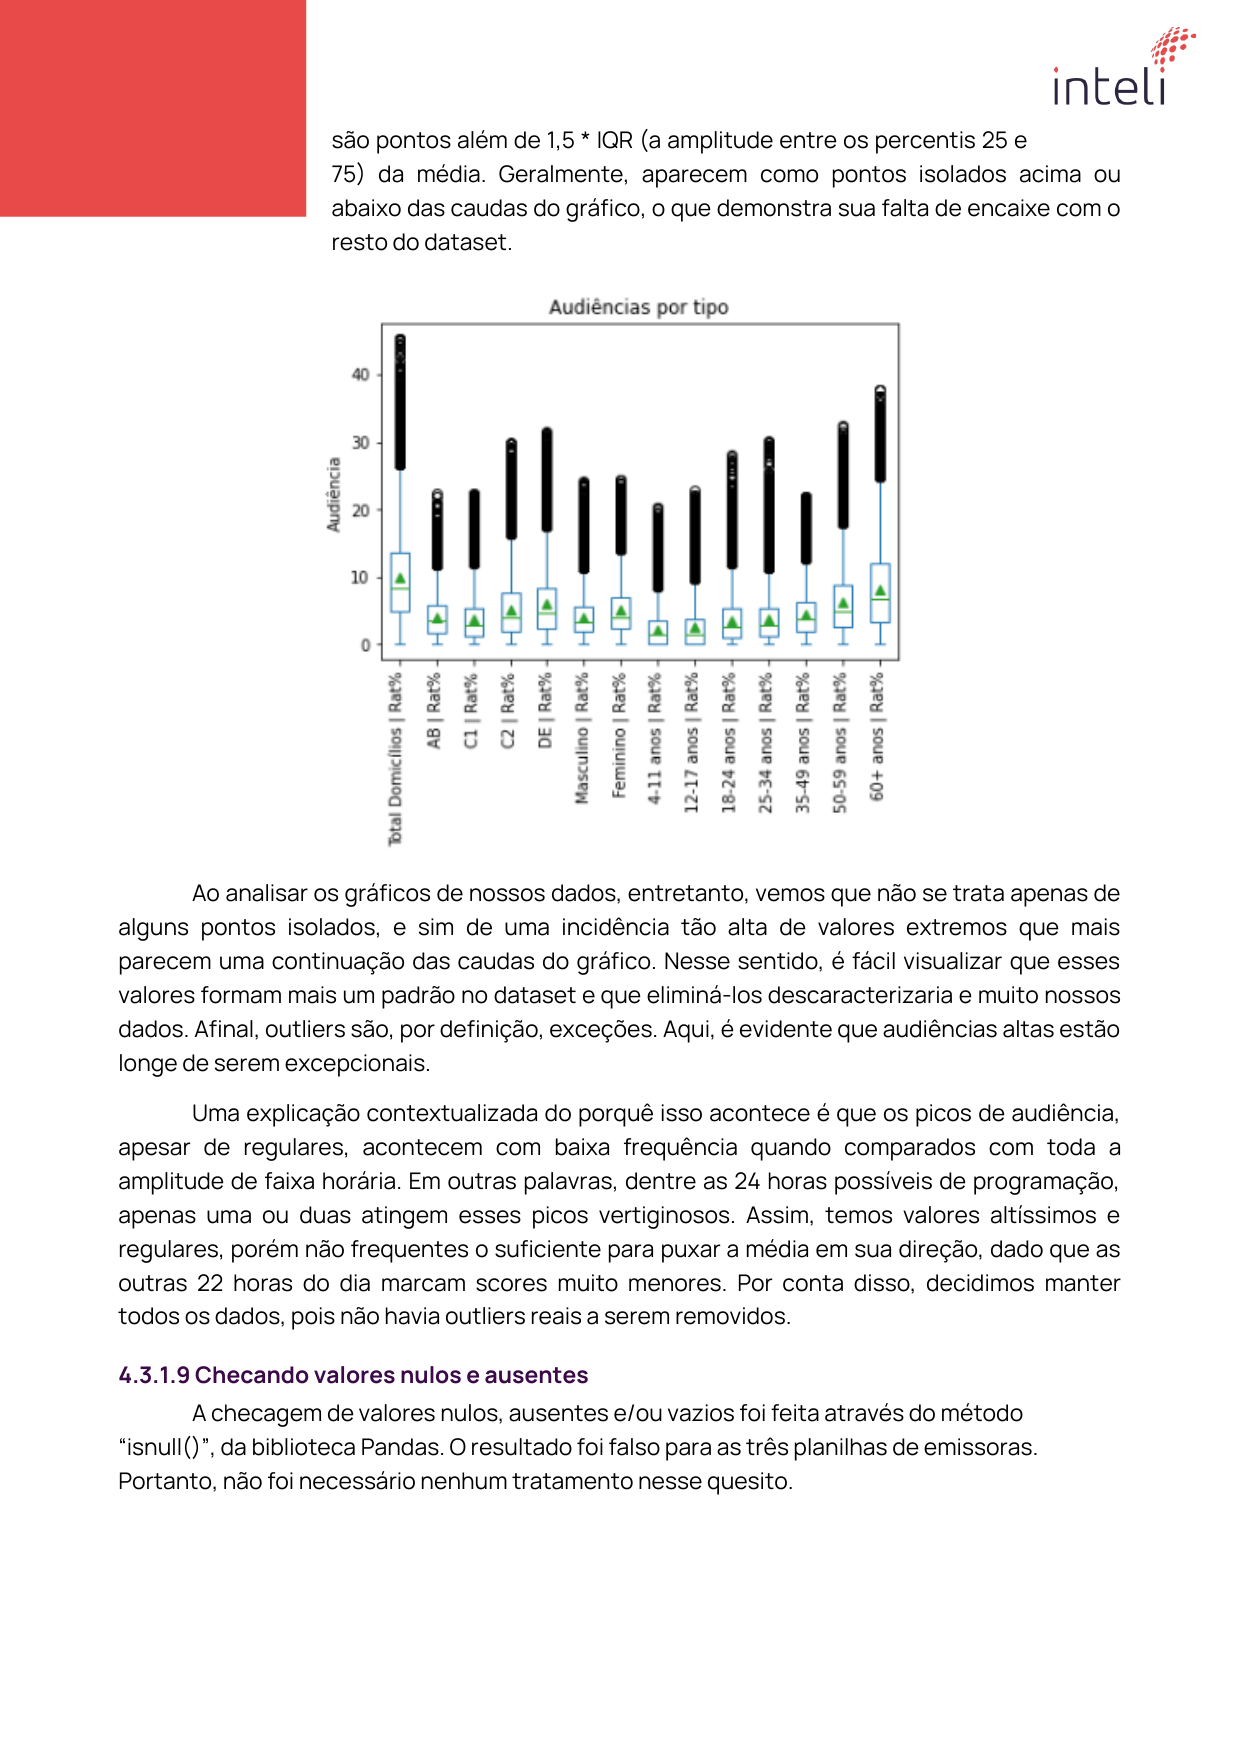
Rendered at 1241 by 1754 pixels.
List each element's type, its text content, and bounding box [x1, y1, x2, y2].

text Uma explicação contextualizada do porquê isso acontece é que os picos de audiência, apesar de regulares, acontecem com baixa frequência quando comparados com toda a amplitude de faixa horária. Em outras palavras, dentre as 24 horas possíveis de programação, apenas uma ou duas atingem esses picos vertiginosos. Assim, temos valores altíssimos e regulares, porém não frequentes o suficiente para puxar a média em sua direção, dado que as outras 22 horas do dia marcam scores muito menores. Por conta disso, decidimos manter todos os dados, pois não havia outliers reais a serem removidos. [118, 1097, 1122, 1332]
text Ao analisar os gráficos de nossos dados, entretanto, vemos que não se trata apenas de alguns pontos isolados, e sim de uma incidência tão alta de valores extremos que mais parecem uma continuação das caudas do gráfico. Nesse sentido, é fácil visualizar que esses valores formam mais um padrão no dataset e que eliminá-los descaracterizaria e muito nossos dados. Afinal, outliers são, por definição, exceções. Aqui, é evidente que audiências altas estão longe de serem excepcionais. [118, 877, 1122, 1078]
picture [1054, 27, 1197, 105]
picture [0, 0, 307, 217]
text A checagem de valores nulos, ausentes e/ou vazios foi feita através do método “isnull()”, da biblioteca Pandas. O resultado foi falso para as três planilhas de emissoras. Portanto, não foi necessário nenhum tratamento nesse quesito. [118, 1397, 1122, 1496]
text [118, 124, 1122, 257]
picture [283, 276, 957, 859]
subtitle 4.3.1.9 Checando valores nulos e ausentes [118, 1359, 1122, 1391]
